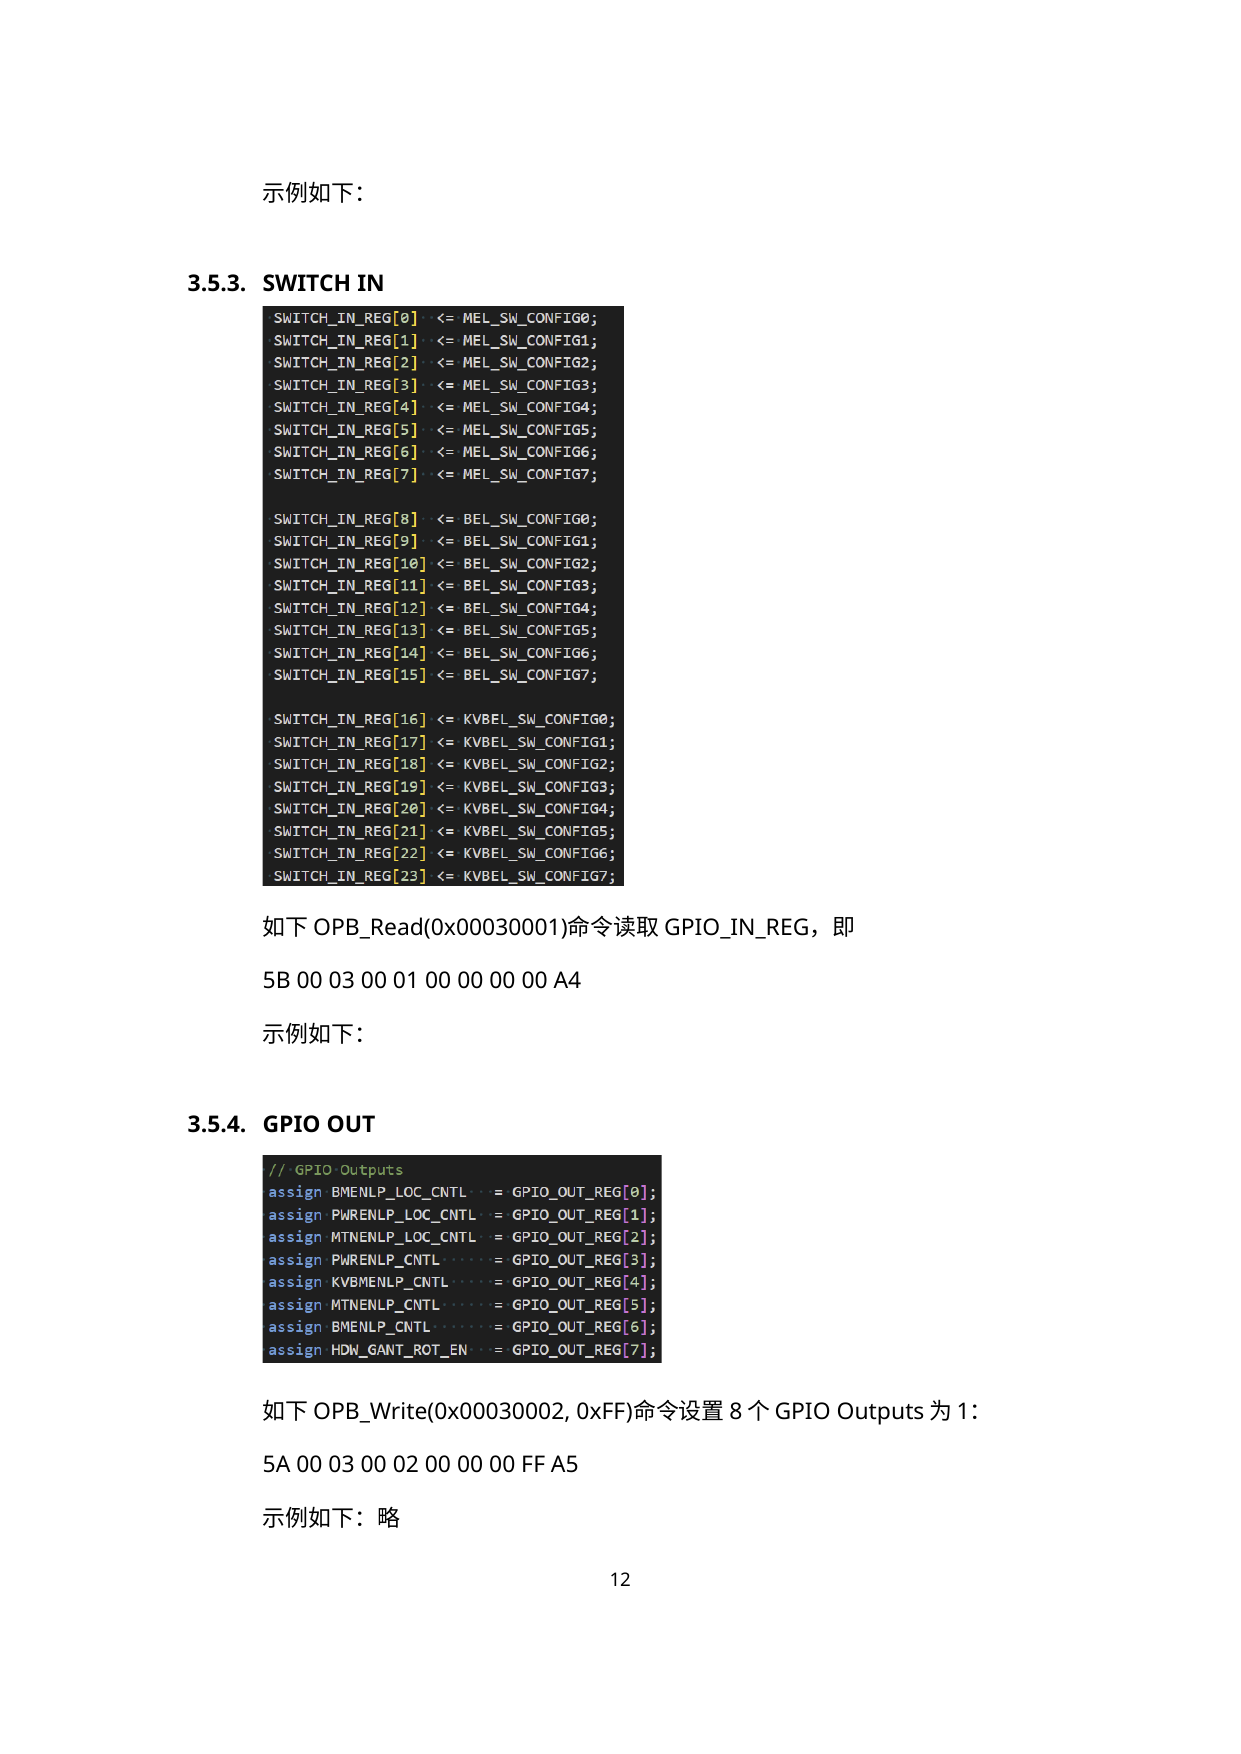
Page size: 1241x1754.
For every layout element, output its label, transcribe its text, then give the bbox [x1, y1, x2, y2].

picture [262, 1155, 662, 1363]
list 如下OPB_Read(0x00030001)命令读取GPIO_IN_REG，即 [262, 893, 1053, 958]
list 示例如下： [262, 1001, 1053, 1066]
picture [262, 306, 624, 886]
list 示例如下： [262, 159, 1053, 224]
list GPIO OUT [187, 1108, 1053, 1140]
list 5A 00 03 00 02 00 00 00 FF A5 [262, 1447, 1053, 1479]
list 5B 00 03 00 01 00 00 00 00 A4 [262, 963, 1053, 996]
list SWITCH IN [187, 266, 1053, 299]
list 示例如下：略 [262, 1484, 1053, 1549]
list 如下OPB_Write(0x00030002, 0xFF)命令设置8个GPIO Outputs为1： [262, 1377, 1053, 1442]
